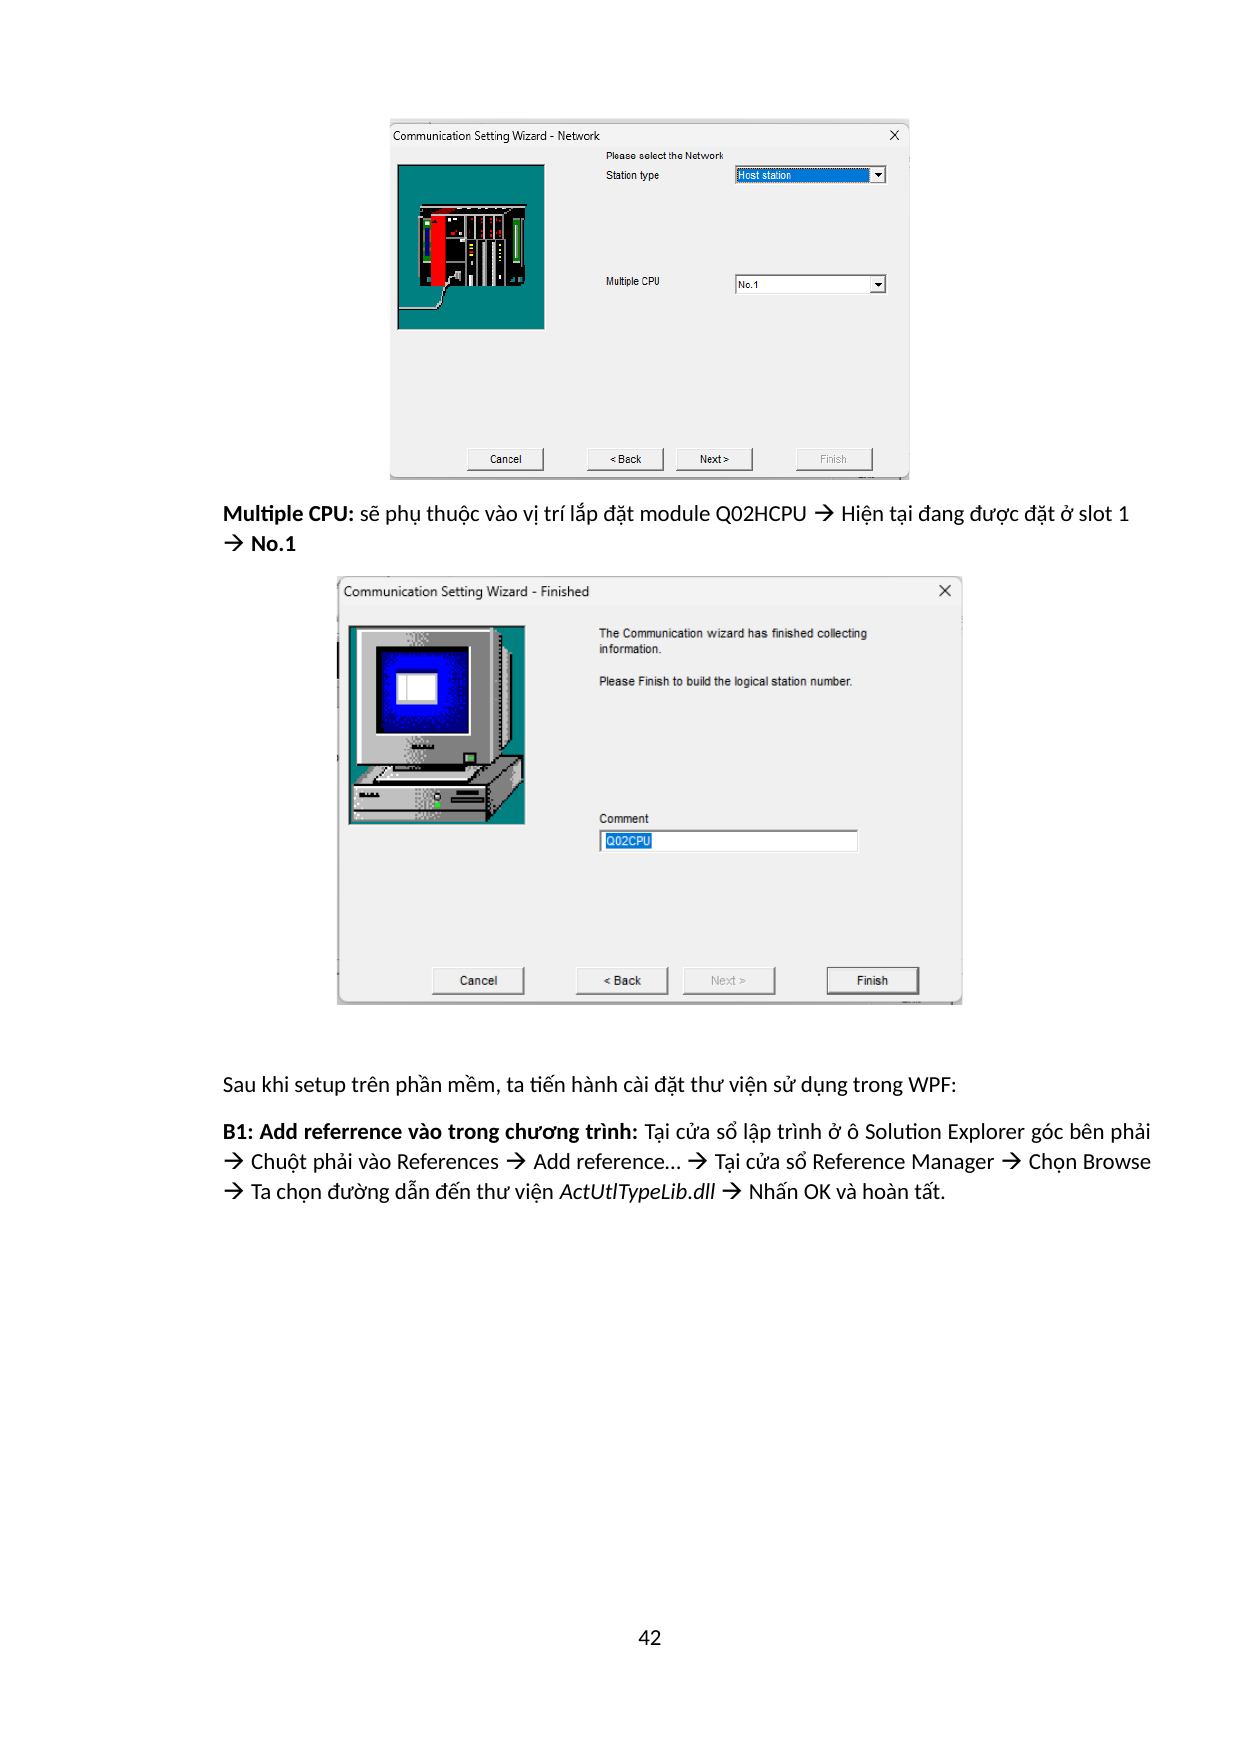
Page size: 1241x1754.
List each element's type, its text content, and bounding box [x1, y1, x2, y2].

picture [336, 576, 963, 1005]
text Multiple CPU: sẽ phụ thuộc vào vị trí lắp đặt module Q02HCPU Hiện tại đang được đặt ở slot 1 No.1 [223, 499, 1152, 557]
text Sau khi setup trên phần mềm, ta tiến hành cài đặt thư viện sử dụng trong WPF: [223, 1070, 1152, 1098]
picture [389, 118, 910, 480]
text B1: Add referrence vào trong chương trình: Tại cửa sổ lập trình ở ô Solution Explorer góc bên phải Chuột phải vào References Add reference… Tại cửa sổ Reference Manager Chọn Browse Ta chọn đường dẫn đến thư viện ActUtlTypeLib.dll Nhấn OK và hoàn tất. [223, 1117, 1152, 1206]
